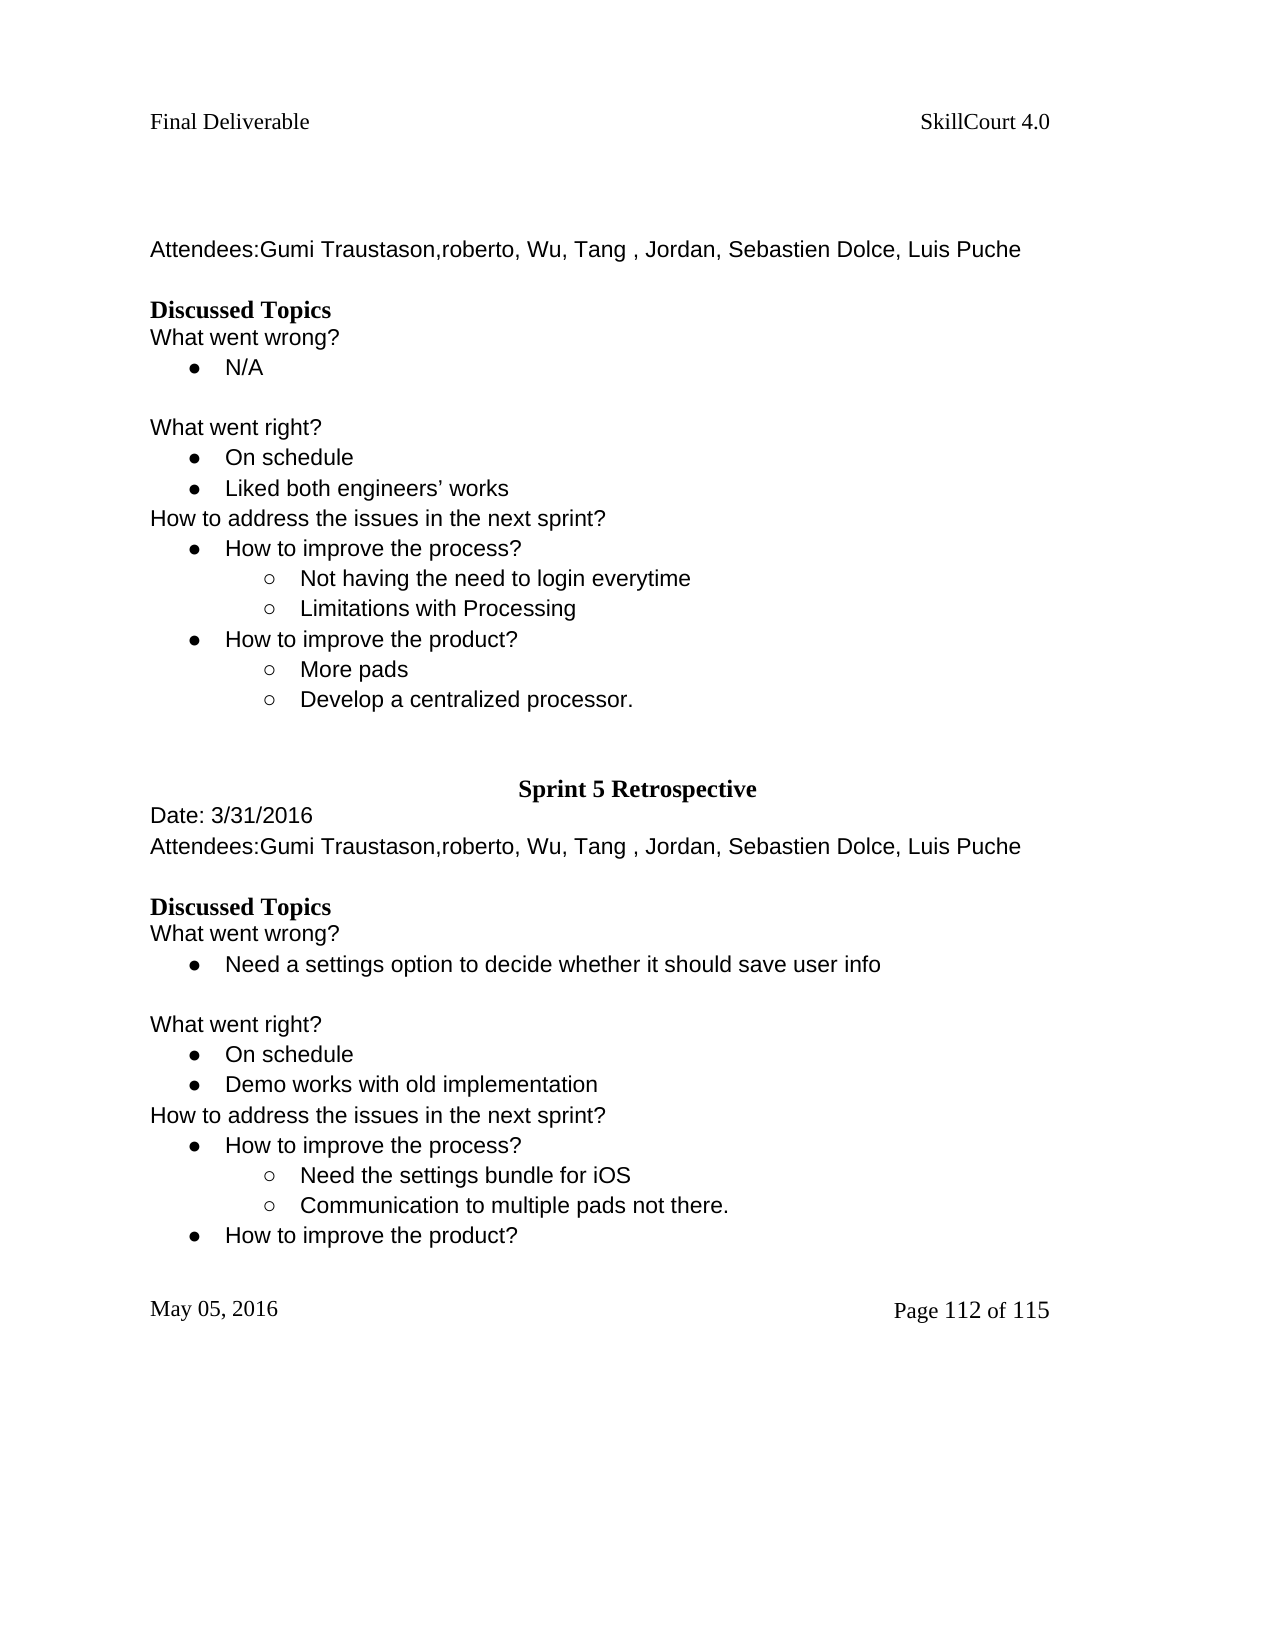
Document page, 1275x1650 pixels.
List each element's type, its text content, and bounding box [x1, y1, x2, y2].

text Attendees:Gumi Traustason,roberto, Wu, Tang , Jordan, Sebastien Dolce, Luis Puche [150, 833, 1125, 859]
text What went wrong? [150, 920, 1125, 947]
text Attendees:Gumi Traustason,roberto, Wu, Tang , Jordan, Sebastien Dolce, Luis Puche [150, 236, 1125, 262]
list How to improve the product? [187, 626, 1125, 652]
list On schedule [187, 1041, 1125, 1067]
list Communication to multiple pads not there. [262, 1192, 1125, 1218]
list Develop a centralized processor. [262, 686, 1125, 712]
list On schedule [187, 444, 1125, 471]
text What went right? [150, 1011, 1125, 1037]
list More pads [262, 656, 1125, 682]
list Need a settings option to decide whether it should save user info [187, 951, 1125, 977]
text What went wrong? [150, 323, 1125, 350]
text How to address the issues in the next sprint? [150, 1102, 1125, 1128]
text Date: 3/31/2016 [150, 802, 1125, 829]
list Demo works with old implementation [187, 1071, 1125, 1098]
list How to improve the product? [187, 1222, 1125, 1249]
list Liked both engineers’ works [187, 474, 1125, 501]
text How to address the issues in the next sprint? [150, 505, 1125, 531]
list Need the settings bundle for iOS [262, 1162, 1125, 1188]
list Limitations with Processing [262, 595, 1125, 622]
list How to improve the process? [187, 1132, 1125, 1158]
text Sprint 5 Retrospective [150, 774, 1125, 802]
list How to improve the process? [187, 535, 1125, 561]
text Discussed Topics [150, 295, 1125, 323]
text What went right? [150, 414, 1125, 440]
list Not having the need to login everytime [262, 565, 1125, 591]
list N/A [187, 354, 1125, 380]
text Discussed Topics [150, 892, 1125, 920]
